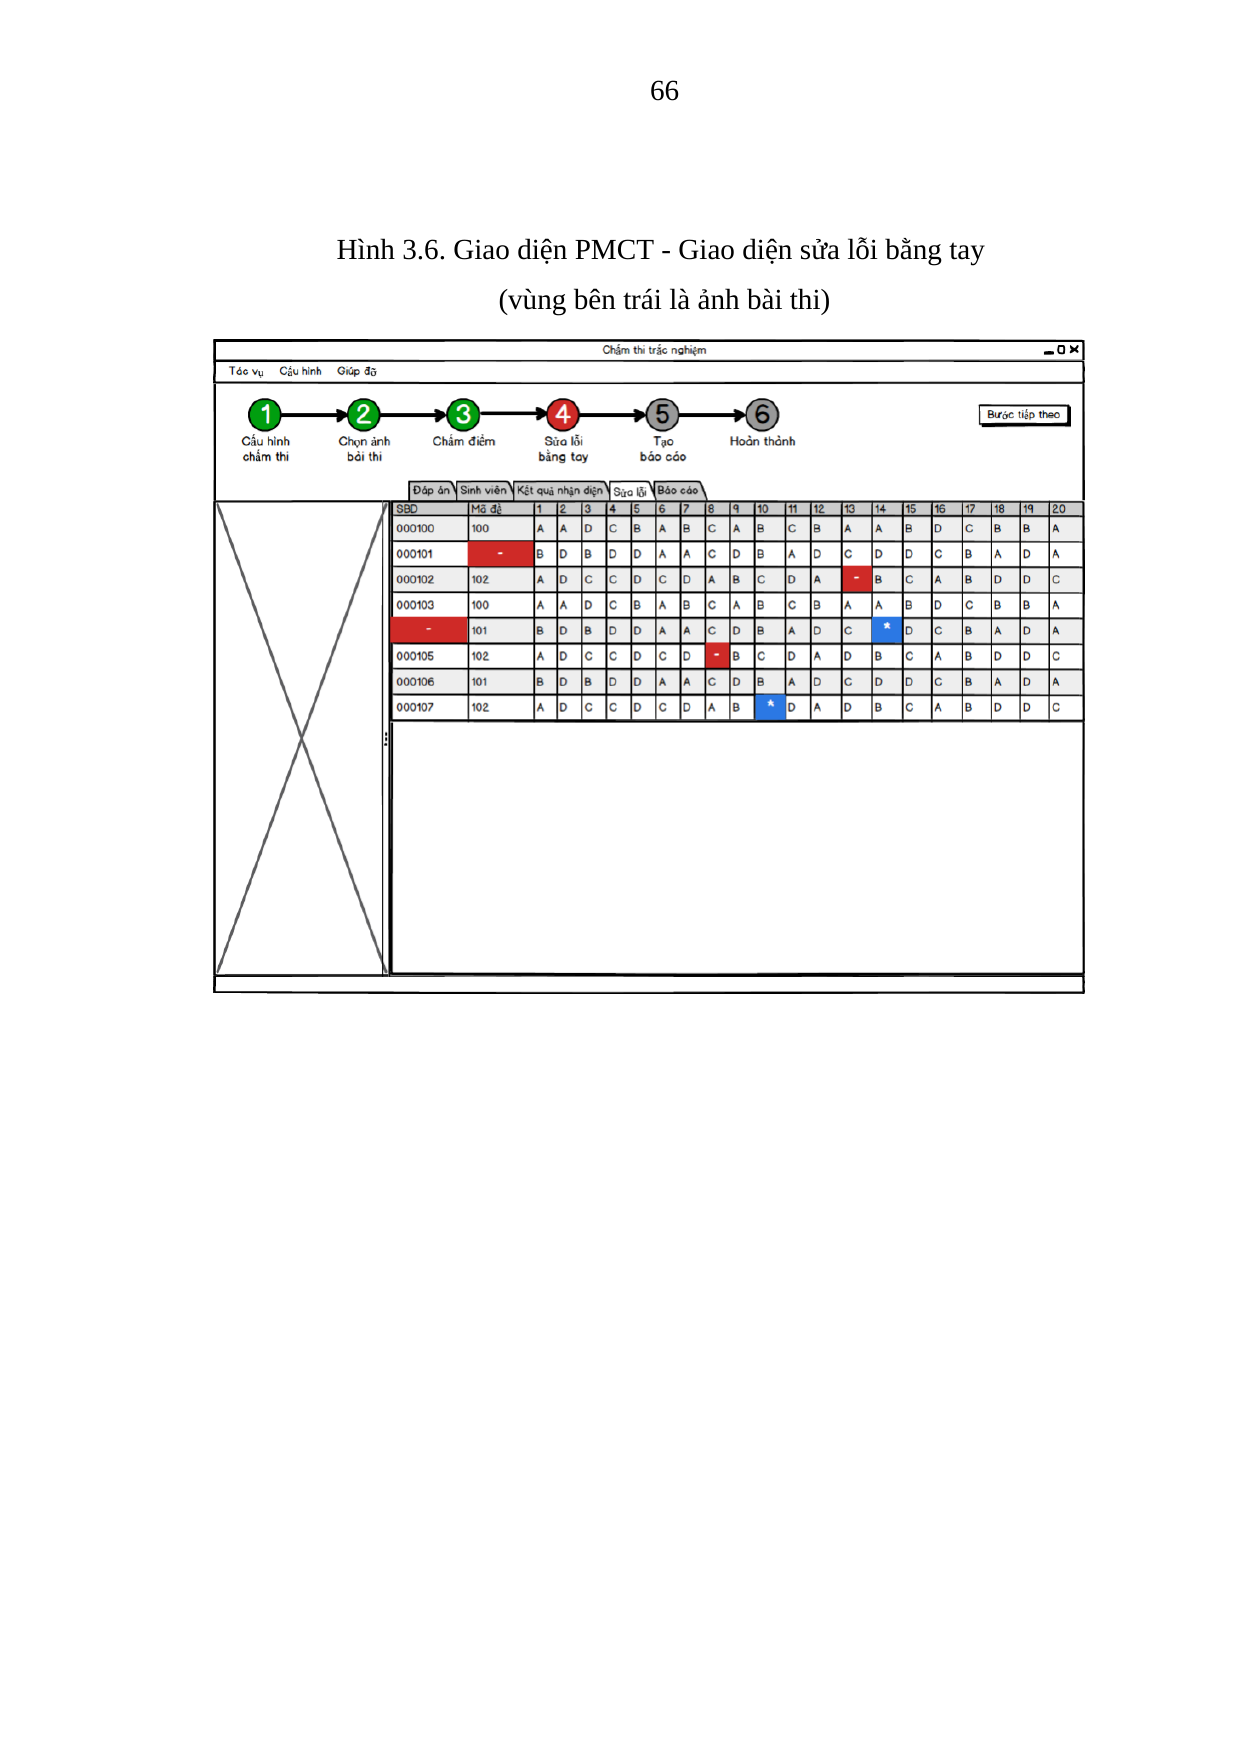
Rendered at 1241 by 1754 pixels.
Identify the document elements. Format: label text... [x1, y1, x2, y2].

text Hình 3.6. Giao diện PMCT - Giao diện sửa lỗi bằng tay (vùng bên trái là ảnh bài thi) [207, 232, 1122, 332]
picture [207, 332, 1122, 1004]
